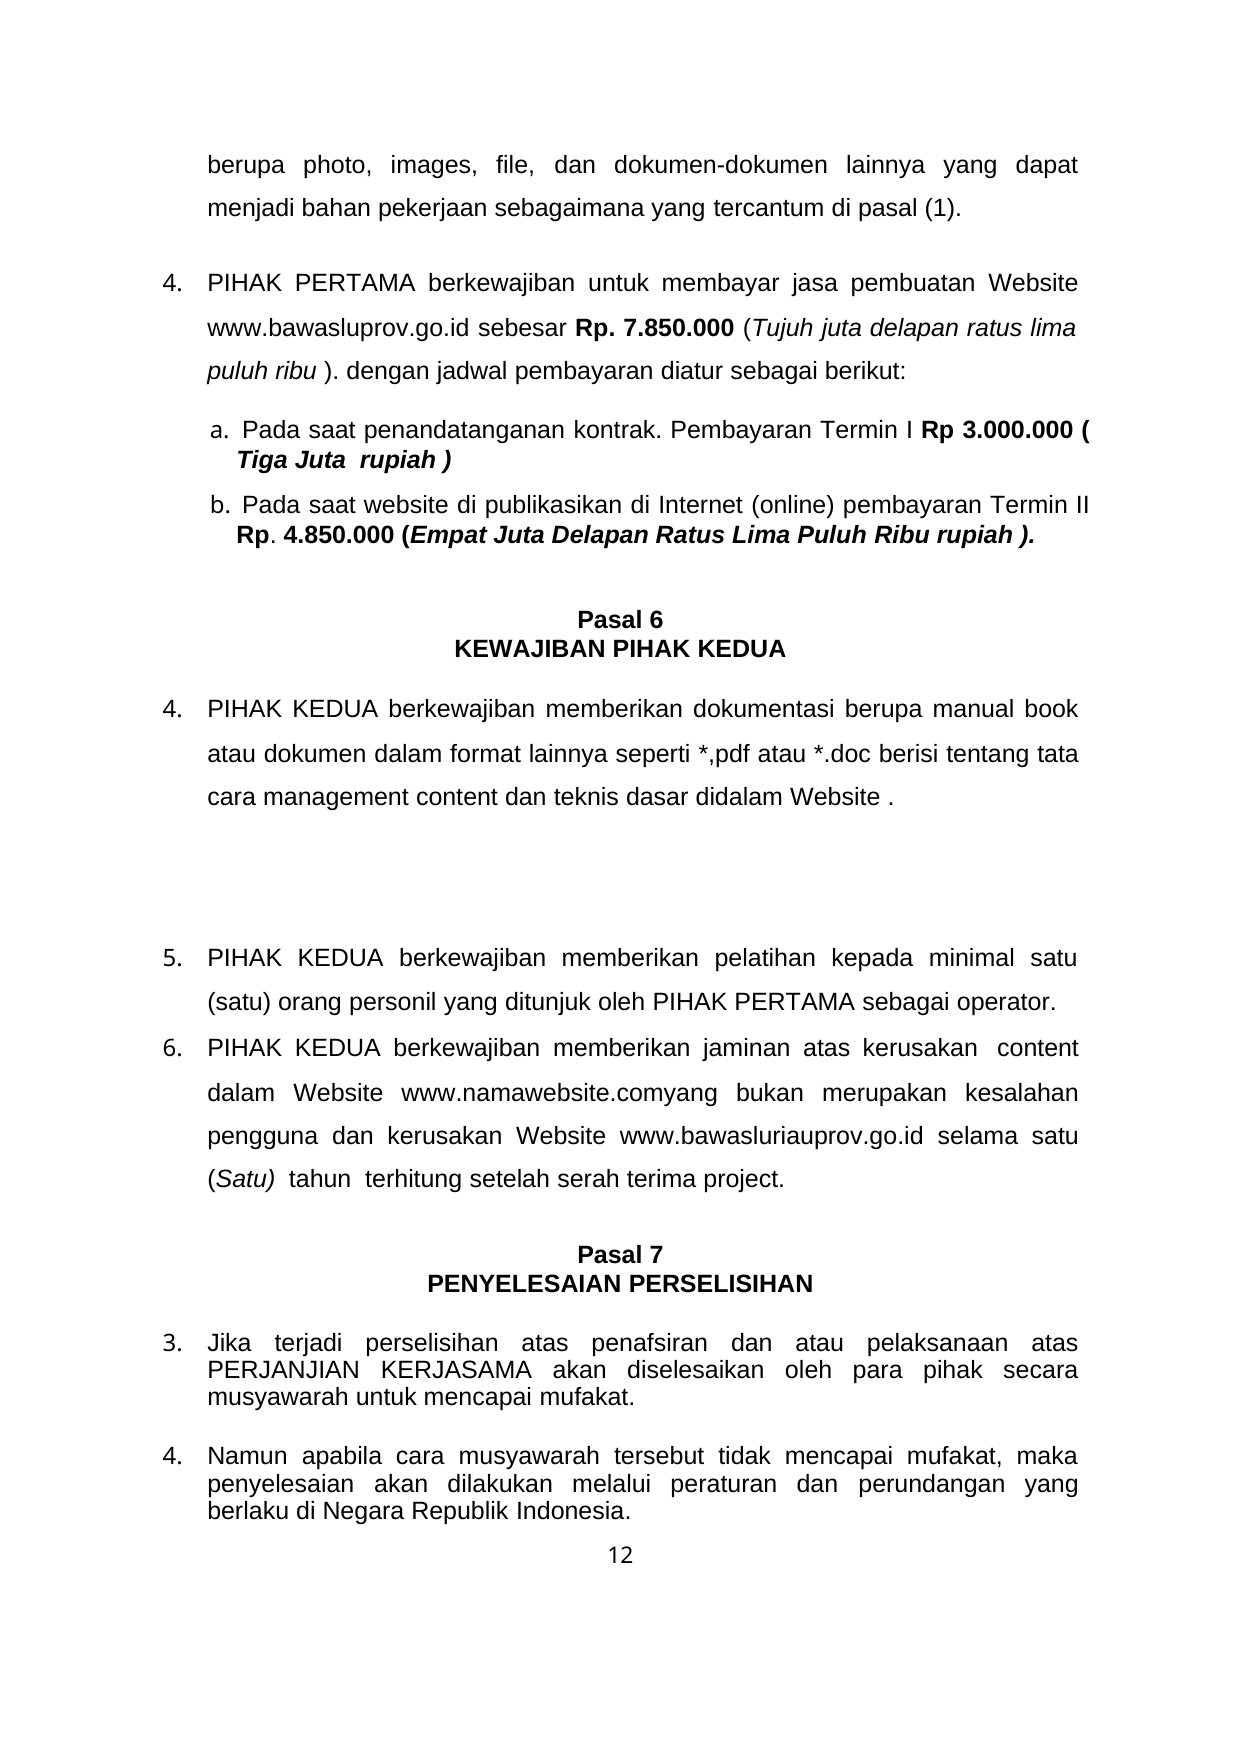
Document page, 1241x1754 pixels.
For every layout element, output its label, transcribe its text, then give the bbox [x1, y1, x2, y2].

list Pada saat website di publikasikan di Internet (online) pembayaran Termin II Rp. 4.850.000 (Empat Juta Delapan Ratus Lima Puluh Ribu rupiah ). [209, 488, 1090, 549]
list Jika terjadi perselisihan atas penafsiran dan atau pelaksanaan atas PERJANJIAN KERJASAMA akan diselesaikan oleh para pihak secara musyawarah untuk mencapai mufakat. [162, 1327, 1079, 1411]
list PIHAK KEDUA berkewajiban memberikan dokumentasi berupa manual book atau dokumen dalam format lainnya seperti *,pdf atau *.doc berisi tentang tata cara management content dan teknis dasar didalam Website . [162, 692, 1079, 810]
text KEWAJIBAN PIHAK KEDUA [150, 634, 1090, 663]
subtitle Pasal 7 [150, 1240, 1090, 1269]
text PENYELESAIAN PERSELISIHAN [150, 1269, 1090, 1298]
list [162, 150, 1079, 222]
list PIHAK KEDUA berkewajiban memberikan pelatihan kepada minimal satu (satu) orang personil yang ditunjuk oleh PIHAK PERTAMA sebagai operator. [162, 940, 1078, 1016]
list PIHAK PERTAMA berkewajiban untuk membayar jasa pembuatan Website www.bawasluprov.go.id sebesar Rp. 7.850.000 (Tujuh juta delapan ratus lima puluh ribu ). dengan jadwal pembayaran diatur sebagai berikut: [162, 266, 1079, 384]
subtitle Pasal 6 [150, 605, 1090, 634]
list Pada saat penandatanganan kontrak. Pembayaran Termin I Rp 3.000.000 ( Tiga Juta rupiah ) [209, 413, 1090, 474]
list Namun apabila cara musyawarah tersebut tidak mencapai mufakat, maka penyelesaian akan dilakukan melalui peraturan dan perundangan yang berlaku di Negara Republik Indonesia. [162, 1441, 1079, 1524]
list PIHAK KEDUA berkewajiban memberikan jaminan atas kerusakan content dalam Website www.namawebsite.comyang bukan merupakan kesalahan pengguna dan kerusakan Website www.bawasluriauprov.go.id selama satu (Satu) tahun terhitung setelah serah terima project. [162, 1031, 1079, 1192]
